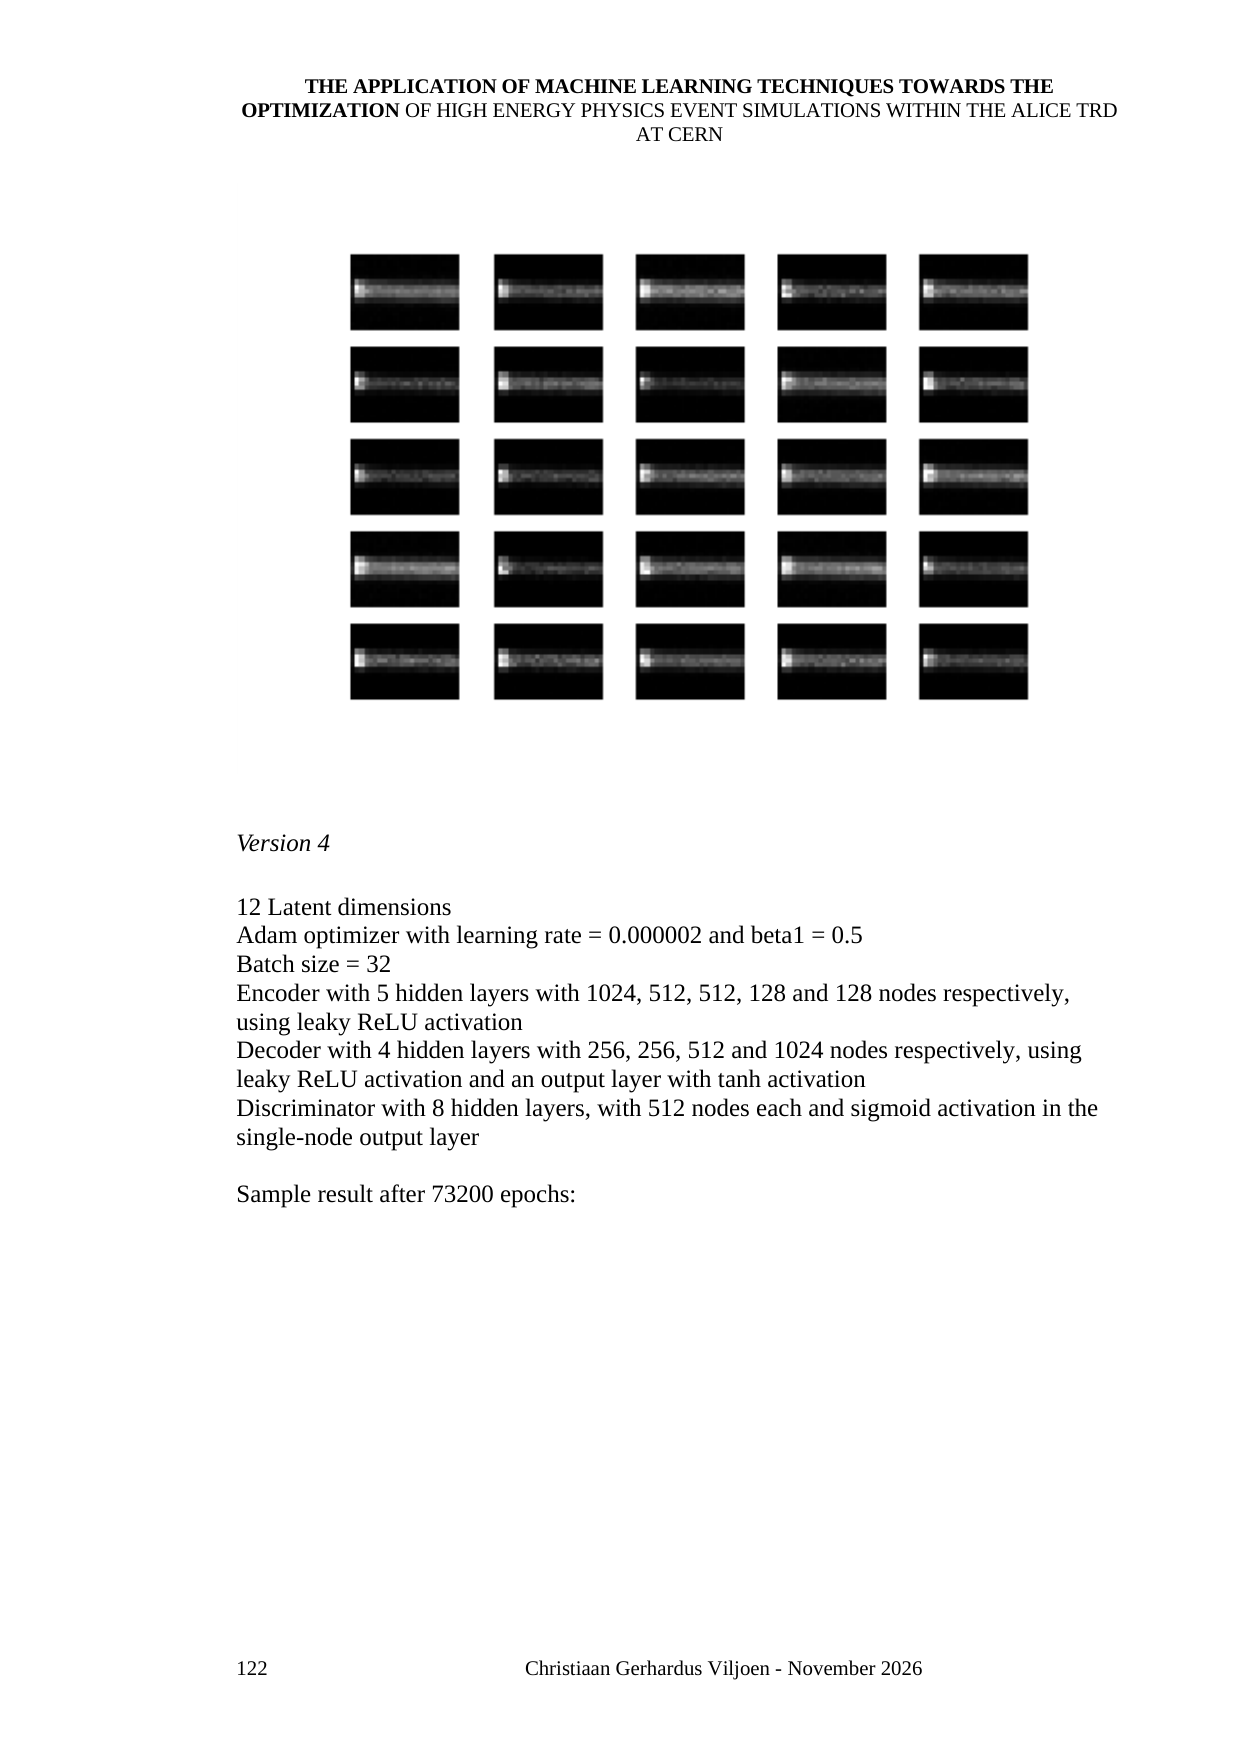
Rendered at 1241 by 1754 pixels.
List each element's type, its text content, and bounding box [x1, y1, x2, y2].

text Decoder with 4 hidden layers with 256, 256, 512 and 1024 nodes respectively, using leaky ReLU activation and an output layer with tanh activation [236, 1035, 1122, 1093]
text Adam optimizer with learning rate = 0.000002 and beta1 = 0.5 [236, 920, 1122, 949]
text 12 Latent dimensions [236, 892, 1122, 920]
text Batch size = 32 [236, 949, 1122, 978]
picture [236, 183, 1123, 774]
text Encoder with 5 hidden layers with 1024, 512, 512, 128 and 128 nodes respectively, using leaky ReLU activation [236, 978, 1122, 1035]
subtitle Version 4 [236, 828, 1122, 857]
text Sample result after 73200 epochs: [236, 1179, 1122, 1208]
text Discriminator with 8 hidden layers, with 512 nodes each and sigmoid activation in the single-node output layer [236, 1093, 1122, 1150]
